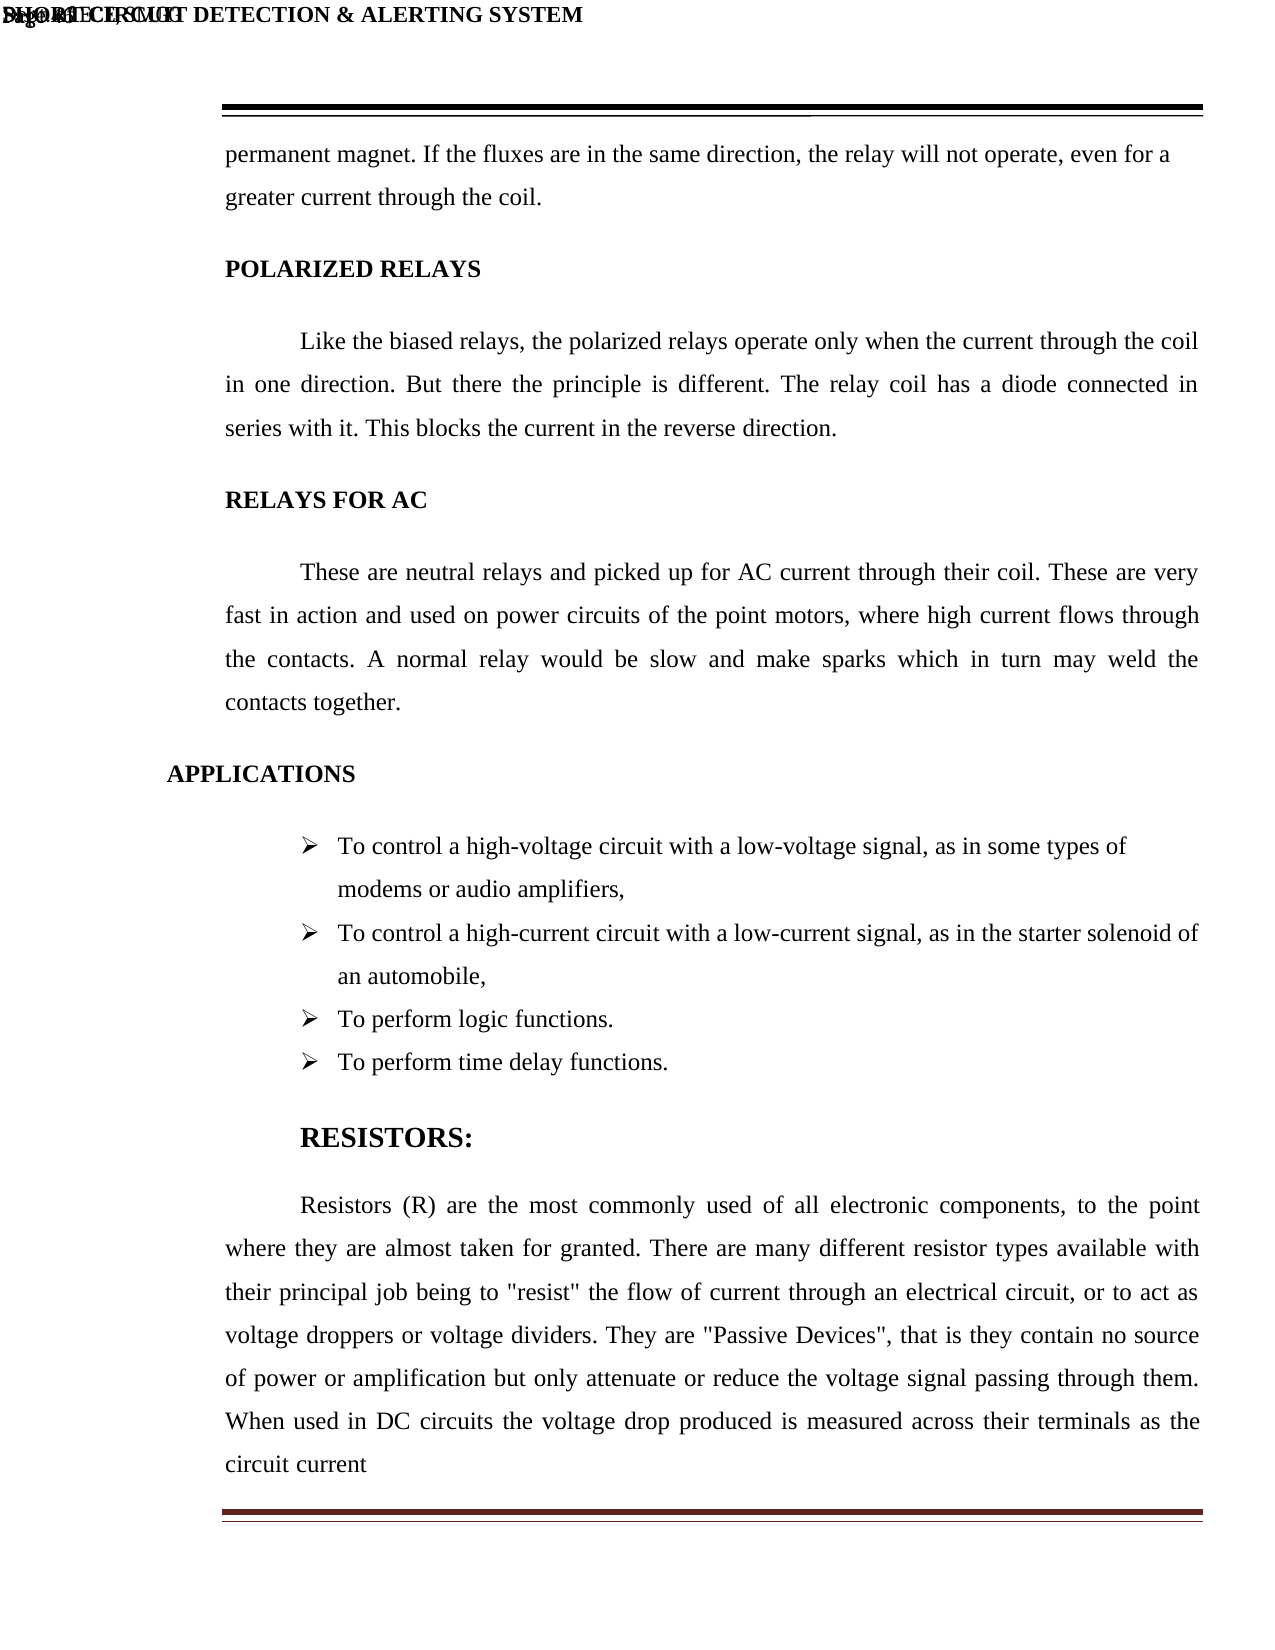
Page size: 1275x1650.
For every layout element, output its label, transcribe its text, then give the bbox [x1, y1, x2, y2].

subtitle RESISTORS: [231, 1120, 1233, 1153]
text Like the biased relays, the polarized relays operate only when the current through the coil in one direction. But there the principle is different. The relay coil has a diode connected in series with it. This blocks the current in the reverse direction. [225, 326, 1200, 441]
subtitle POLARIZED RELAYS [225, 254, 1233, 283]
text Resistors (R) are the most commonly used of all electronic components, to the point where they are almost taken for granted. There are many different resistor types available with their principal job being to "resist" the flow of current through an electrical circuit, or to act as voltage droppers or voltage dividers. They are "Passive Devices", that is they contain no source of power or amplification but only attenuate or reduce the voltage signal passing through them. When used in DC circuits the voltage drop produced is measured across their terminals as the circuit current [225, 1190, 1201, 1478]
subtitle RELAYS FOR AC [225, 485, 1233, 514]
list To perform time delay functions. [300, 1047, 1233, 1076]
list To control a high-current circuit with a low-current signal, as in the starter solenoid of an automobile, [300, 918, 1200, 989]
text These are neutral relays and picked up for AC current through their coil. These are very fast in action and used on power circuits of the point motors, where high current flows through the contacts. A normal relay would be slow and make sparks which in turn may weld the contacts together. [225, 557, 1200, 716]
subtitle APPLICATIONS [150, 759, 1233, 788]
list To perform logic functions. [300, 1004, 1233, 1033]
text permanent magnet. If the fluxes are in the same direction, the relay will not operate, even for a greater current through the coil. [225, 139, 1233, 211]
list To control a high-voltage circuit with a low-voltage signal, as in some types of modems or audio amplifiers, [300, 831, 1200, 903]
